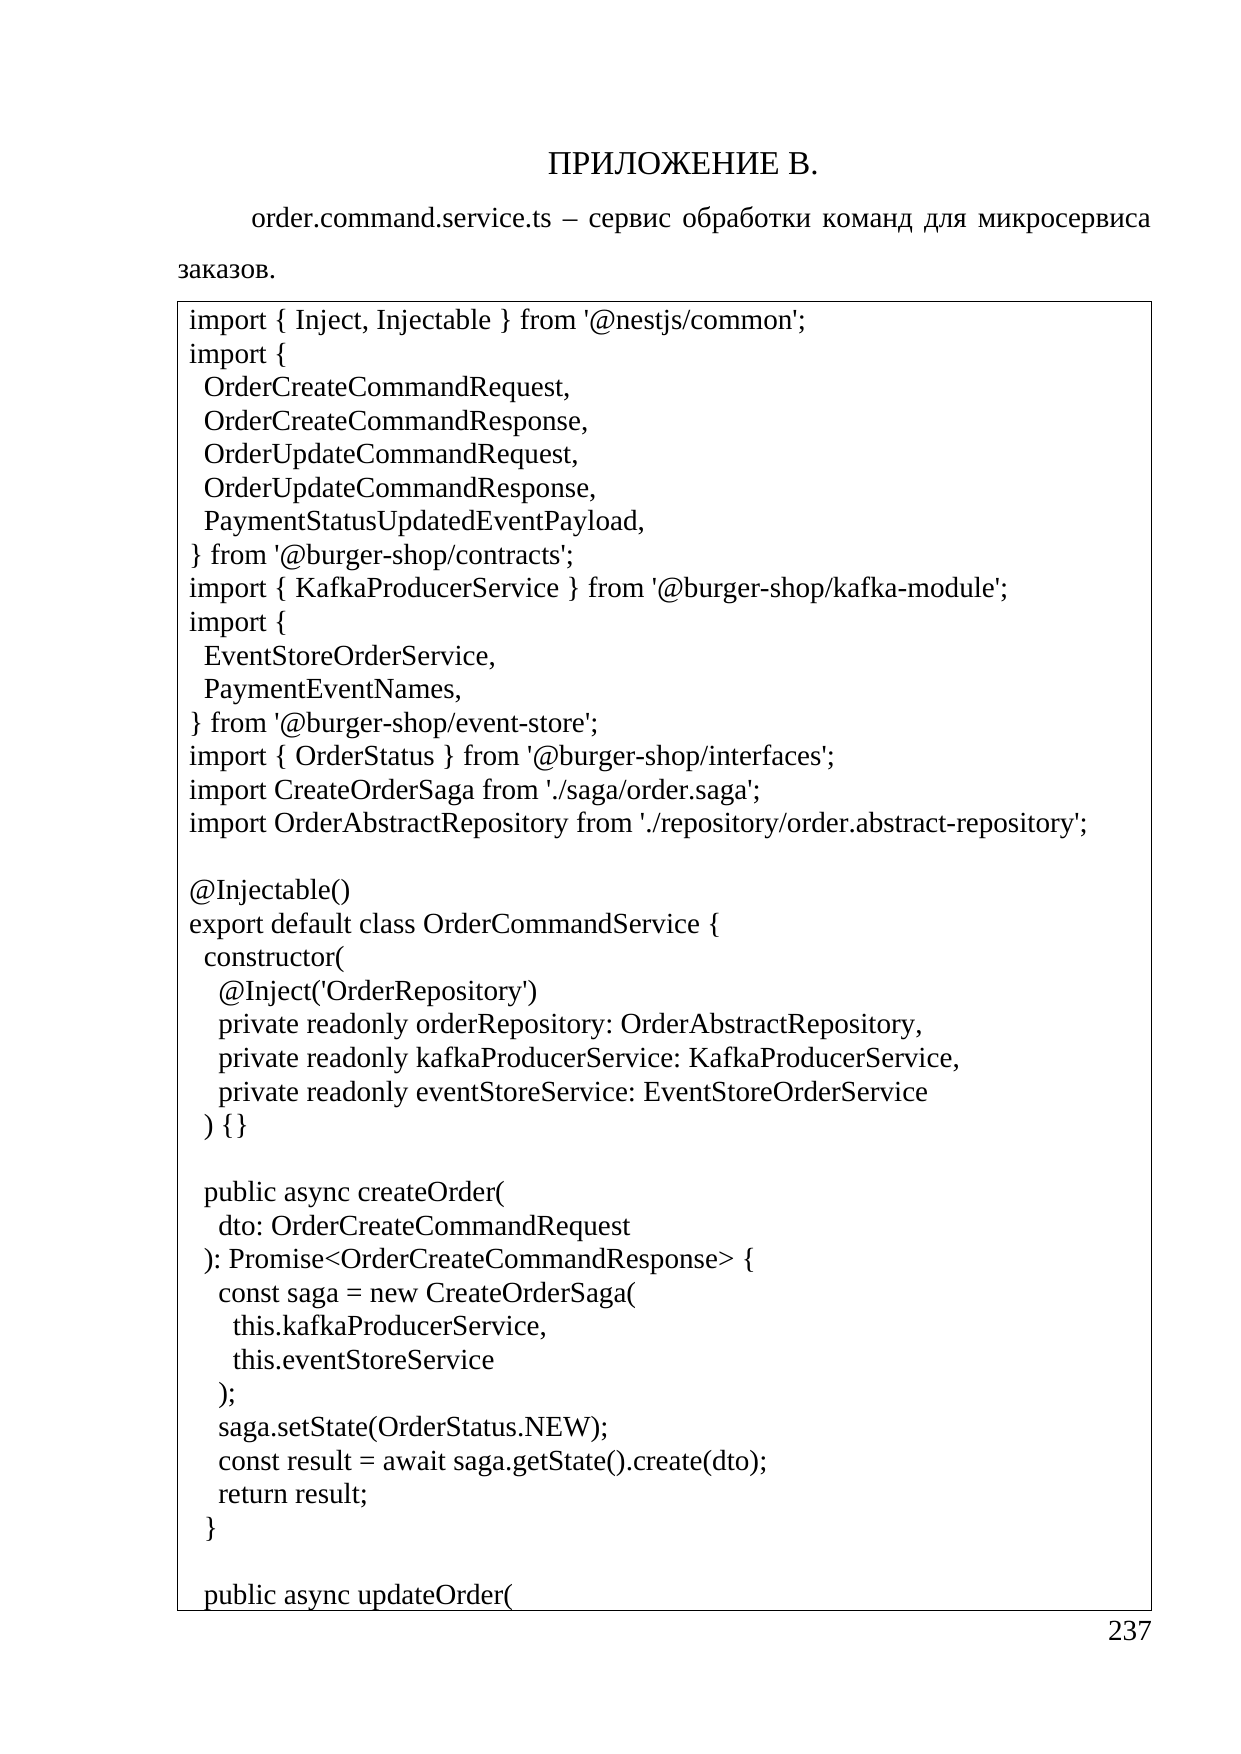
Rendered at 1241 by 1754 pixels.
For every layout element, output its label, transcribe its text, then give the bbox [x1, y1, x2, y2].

text order.command.service.ts – сервис обработки команд для микросервиса заказов. [177, 201, 1152, 284]
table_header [178, 302, 1151, 1610]
subtitle ПРИЛОЖЕНИЕ В. [215, 143, 1152, 181]
